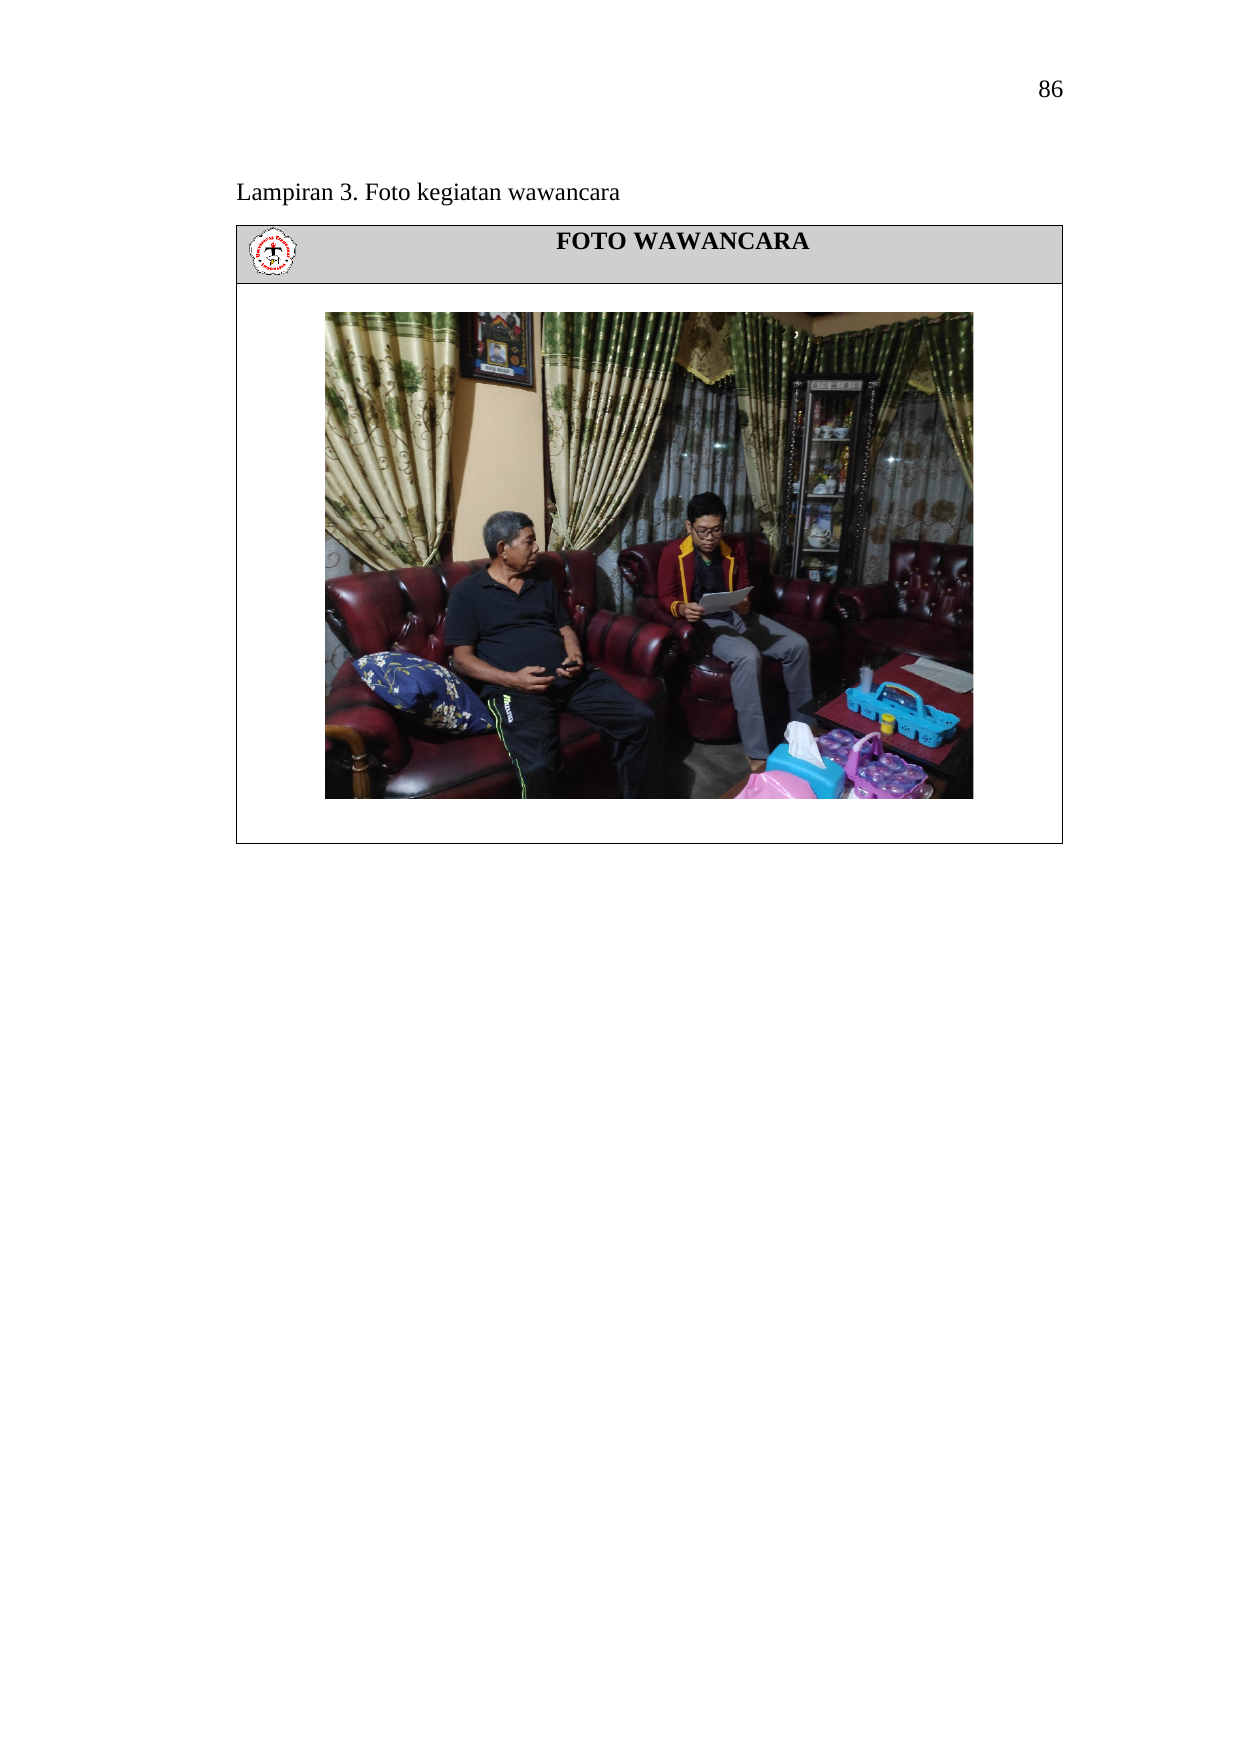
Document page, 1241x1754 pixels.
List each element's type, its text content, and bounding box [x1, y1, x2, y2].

table_header FOTO WAWANCARA [237, 226, 1062, 283]
picture [247, 226, 298, 276]
table_cell [237, 284, 1062, 843]
picture [325, 312, 974, 799]
text Lampiran 3. Foto kegiatan wawancara [236, 177, 1063, 206]
